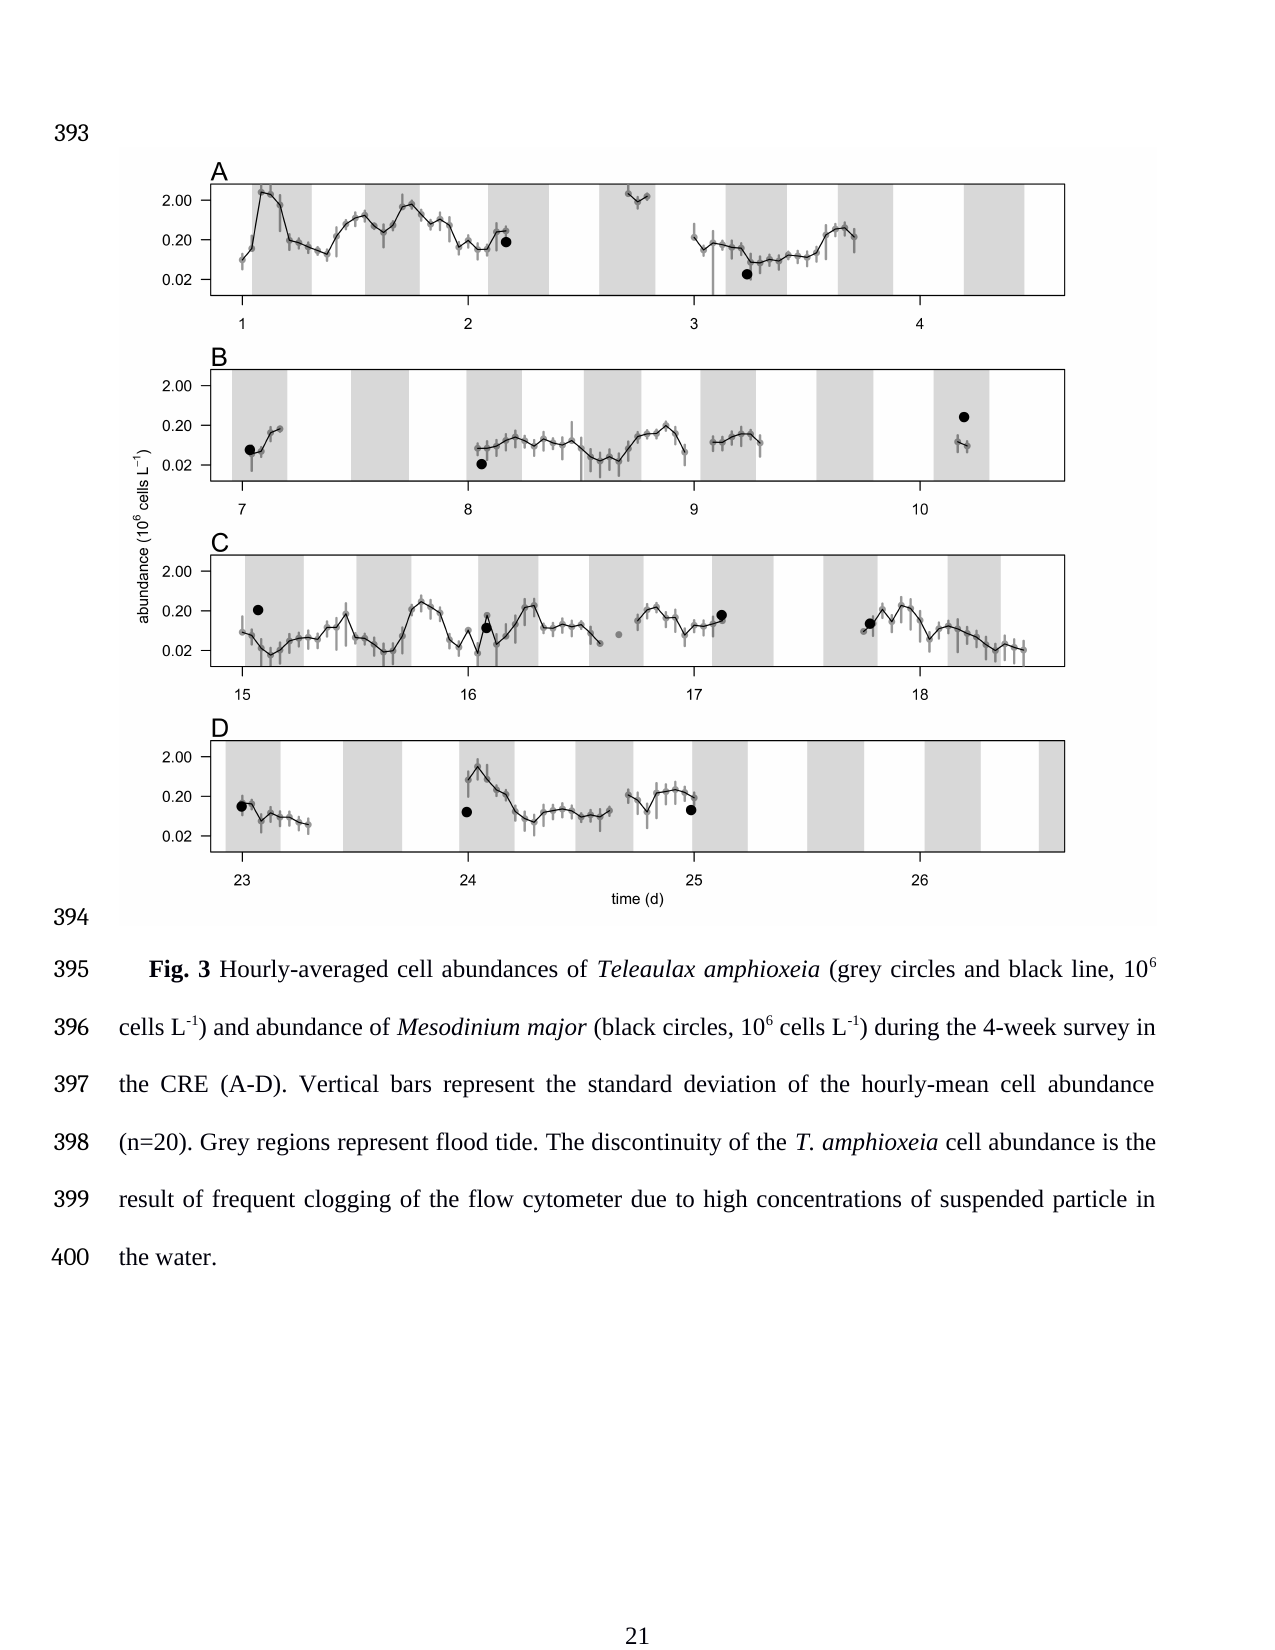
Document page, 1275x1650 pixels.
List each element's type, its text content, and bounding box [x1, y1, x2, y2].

text Fig. 3 Hourly-averaged cell abundances of Teleaulax amphioxeia (grey circles and black line, 106 cells L-1) and abundance of Mesodinium major (black circles, 106 cells L-1) during the 4-week survey in the CRE (A-D). Vertical bars represent the standard deviation of the hourly-mean cell abundance (n=20). Grey regions represent flood tide. The discontinuity of the T. amphioxeia cell abundance is the result of frequent clogging of the flow cytometer due to high concentrations of suspended particle in the water. [118, 954, 1156, 1271]
picture [118, 147, 1157, 926]
